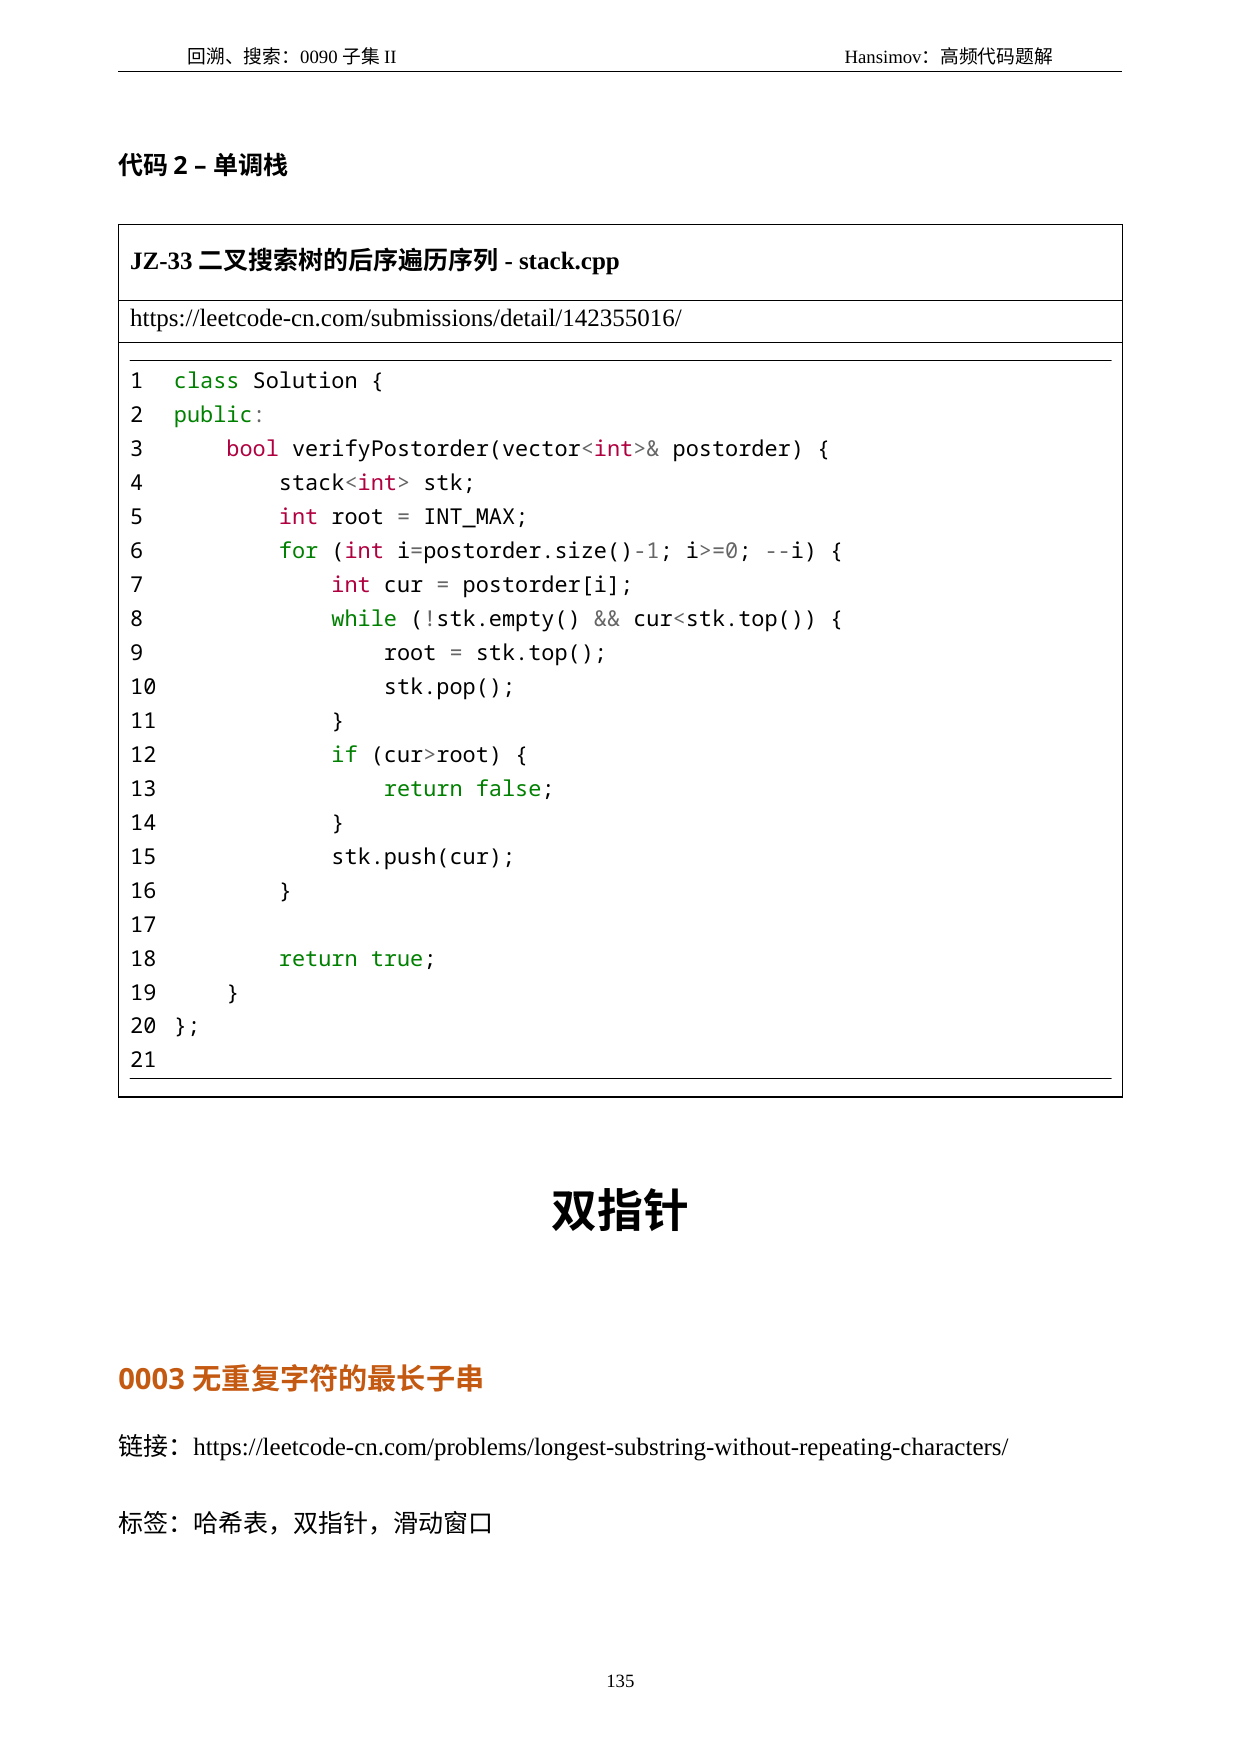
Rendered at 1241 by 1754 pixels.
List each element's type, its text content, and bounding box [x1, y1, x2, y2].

text 链接：https://leetcode-cn.com/problems/longest-substring-without-repeating-characters/ [118, 1411, 1122, 1478]
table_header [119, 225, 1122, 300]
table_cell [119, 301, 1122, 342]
subtitle 0003 无重复字符的最长子串 [118, 1343, 1097, 1411]
text 标签：哈希表，双指针，滑动窗口 [118, 1487, 1122, 1555]
subtitle 代码2 – 单调栈 [118, 130, 1097, 198]
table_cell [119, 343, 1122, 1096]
subtitle 双指针 [118, 1174, 1122, 1242]
